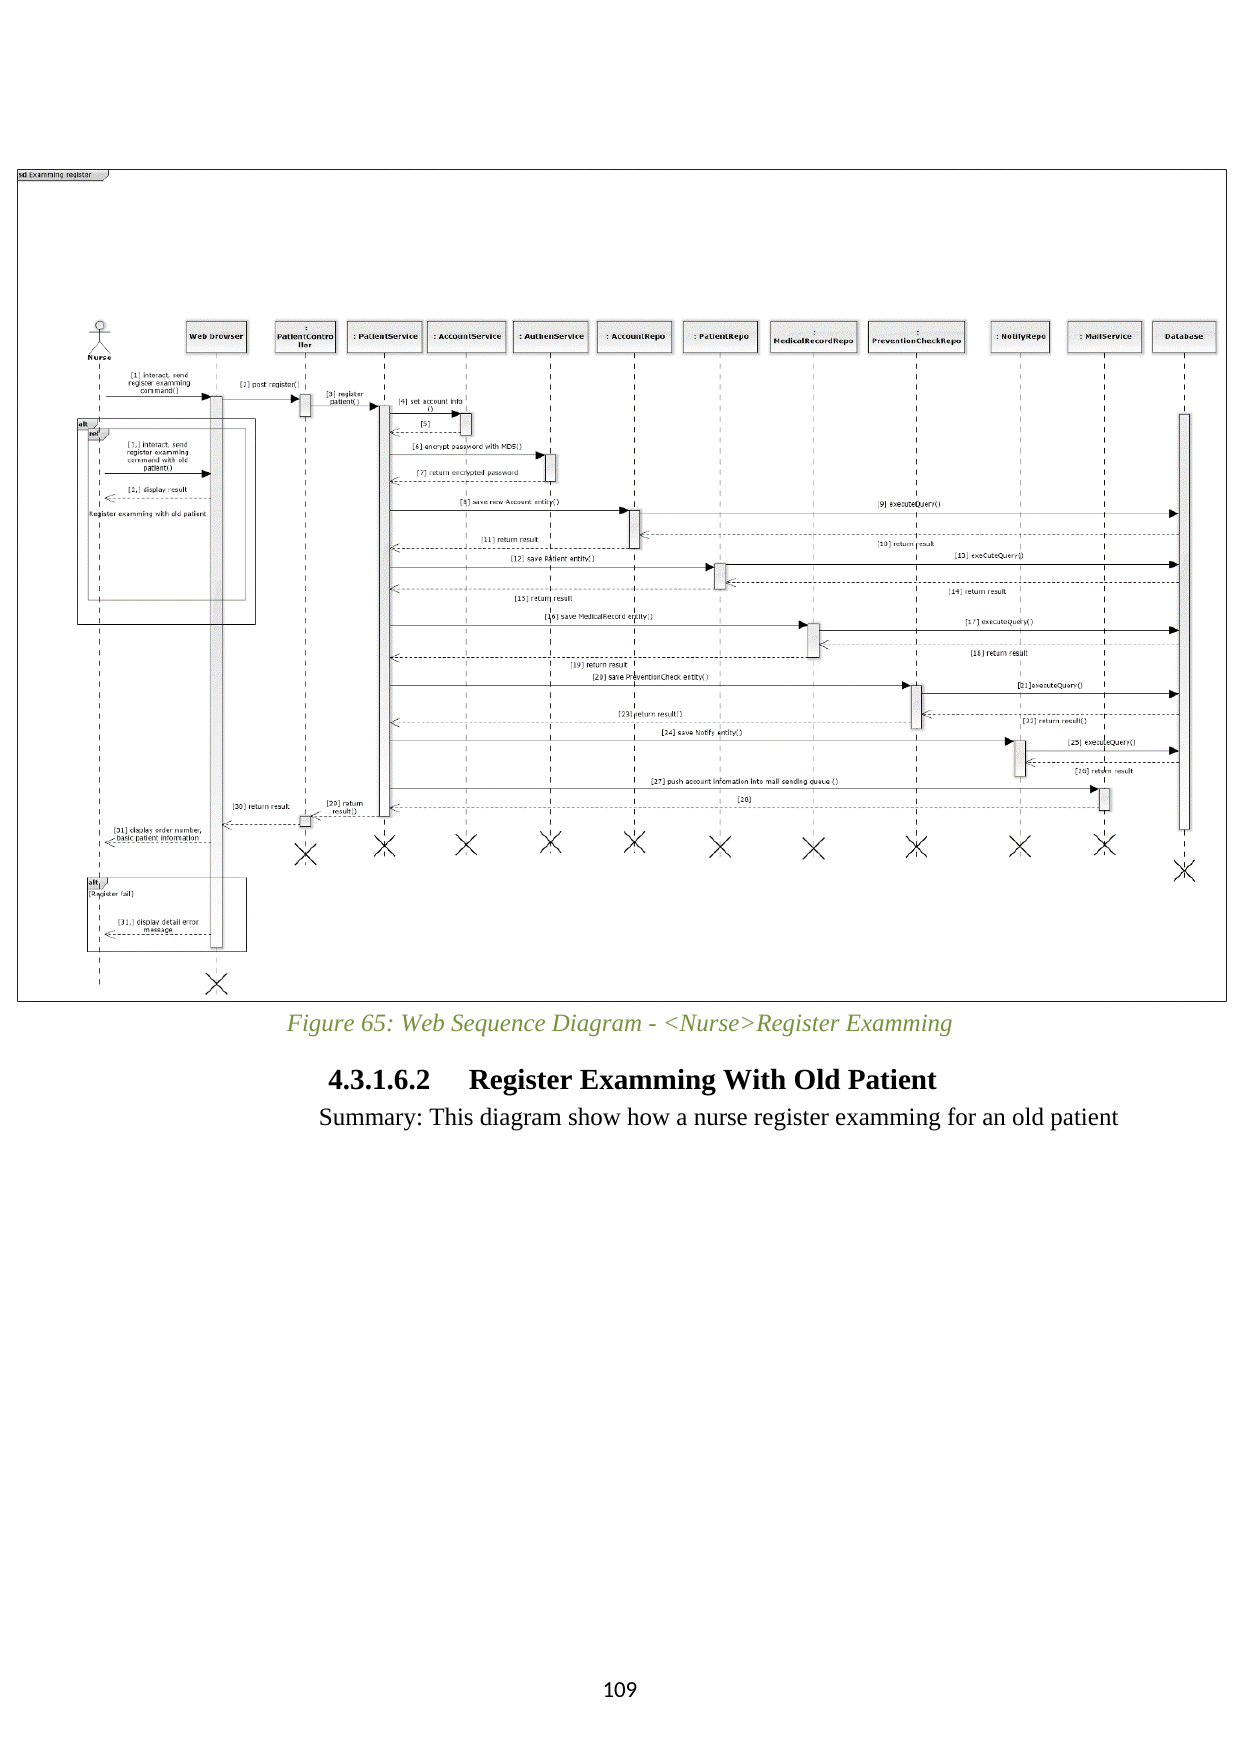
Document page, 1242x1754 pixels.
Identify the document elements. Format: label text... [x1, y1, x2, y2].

text Figure 65: Web Sequence Diagram - <Nurse>Register Examming [94, 1009, 1146, 1037]
picture [9, 162, 1233, 1009]
text Summary: This diagram show how a nurse register examming for an old patient [319, 1102, 1146, 1131]
subtitle Register Examming With Old Patient [328, 1062, 1146, 1096]
